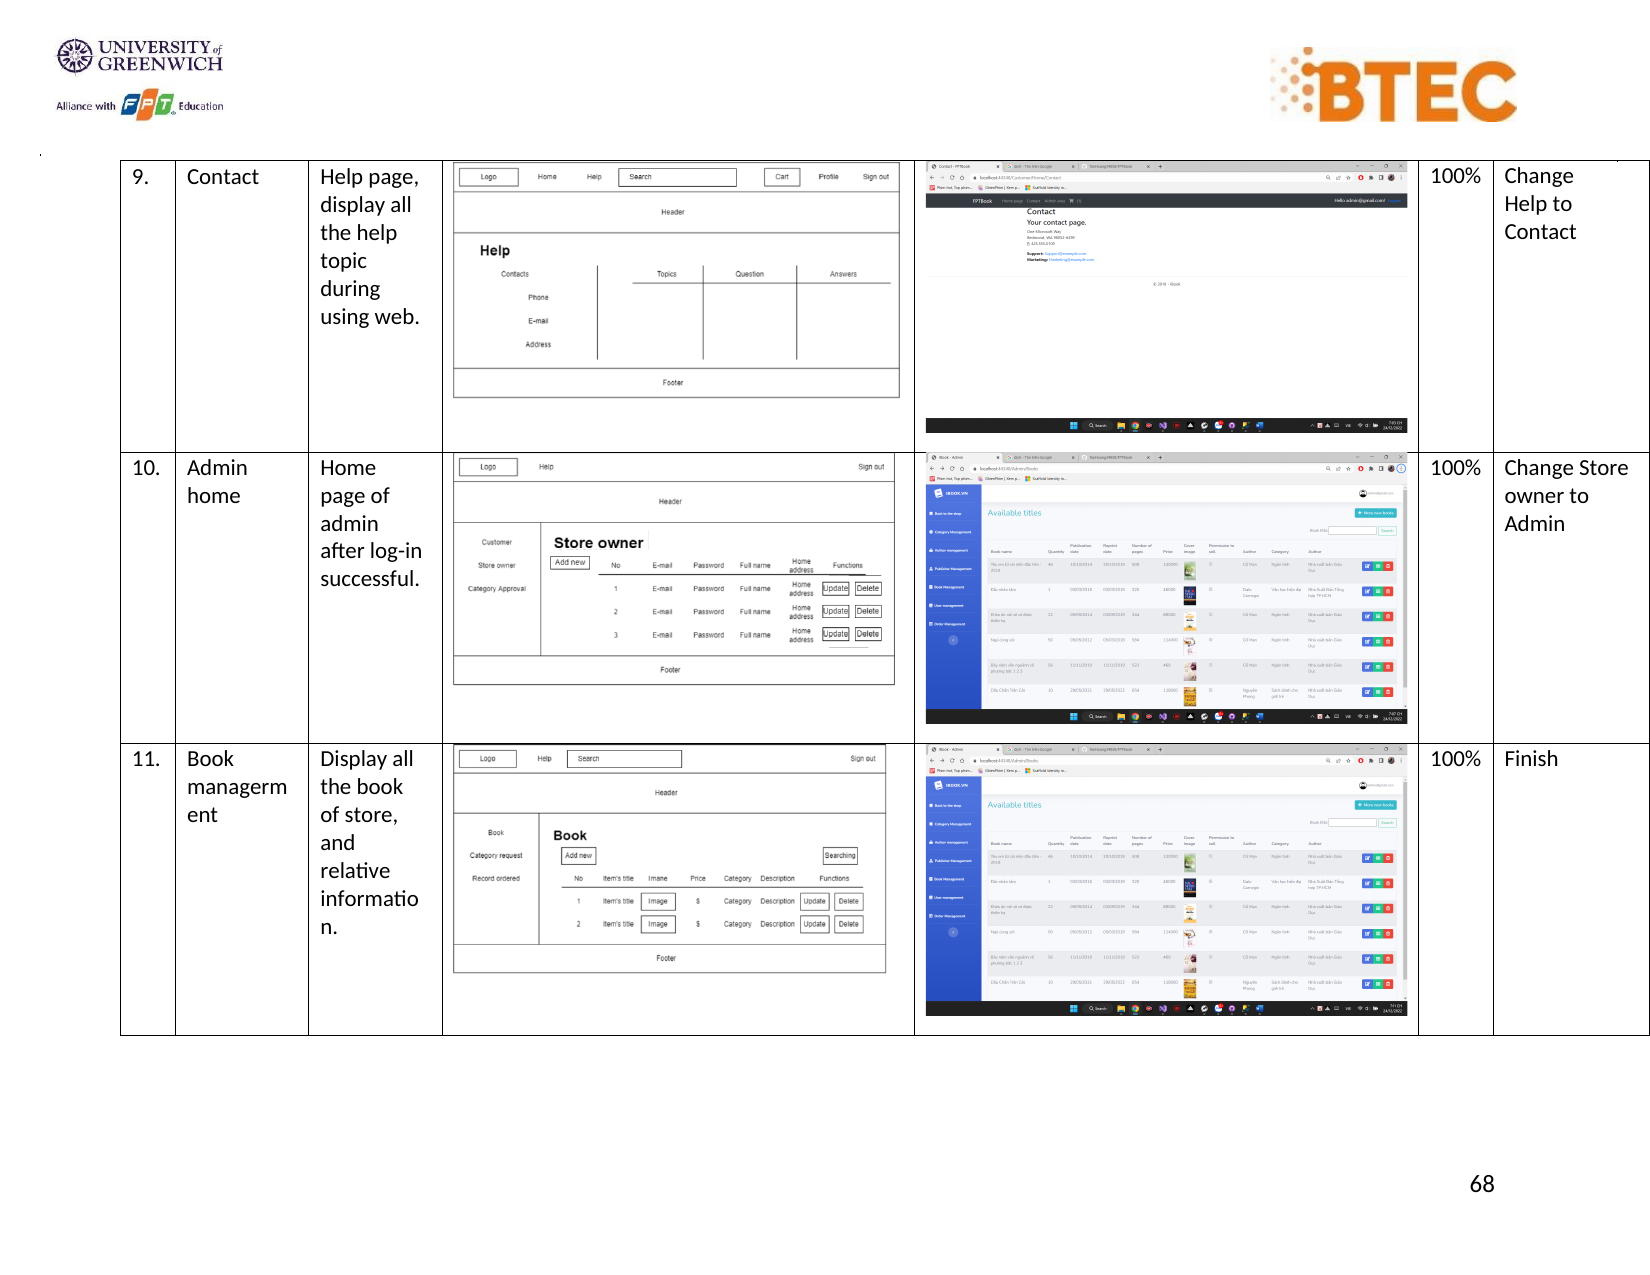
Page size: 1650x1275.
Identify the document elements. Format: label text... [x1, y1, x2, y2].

table_cell 11. [121, 744, 175, 1035]
table_cell 100% [1419, 161, 1493, 452]
table_cell Home page of admin after log-in successful. [309, 453, 442, 743]
table_cell Book managerment [176, 744, 308, 1035]
table_cell Contact [176, 161, 308, 452]
table_cell Help page, display all the help topic during using web. [309, 161, 442, 452]
table_cell [915, 453, 1418, 743]
table_cell Change Help to Contact [1494, 161, 1649, 452]
picture [453, 744, 887, 974]
table_cell 100% [1419, 744, 1493, 1035]
table_cell 9. [121, 161, 175, 452]
table_cell 10. [121, 453, 175, 743]
picture [453, 162, 900, 399]
table_cell [443, 744, 914, 1035]
picture [453, 452, 896, 686]
table_cell [443, 453, 914, 743]
table_cell Display all the book of store, and relative information. [309, 744, 442, 1035]
table_cell Admin home [176, 453, 308, 743]
table_cell [915, 744, 1418, 1035]
picture [1270, 47, 1517, 122]
table_cell [443, 161, 914, 452]
picture [925, 744, 1408, 1016]
picture [925, 161, 1408, 433]
table_cell Finish [1494, 744, 1649, 1035]
table_cell [915, 161, 1418, 452]
table_cell 100% [1419, 453, 1493, 743]
picture [925, 452, 1408, 724]
table_cell Change Store owner to Admin [1494, 453, 1649, 743]
picture [42, 24, 235, 131]
